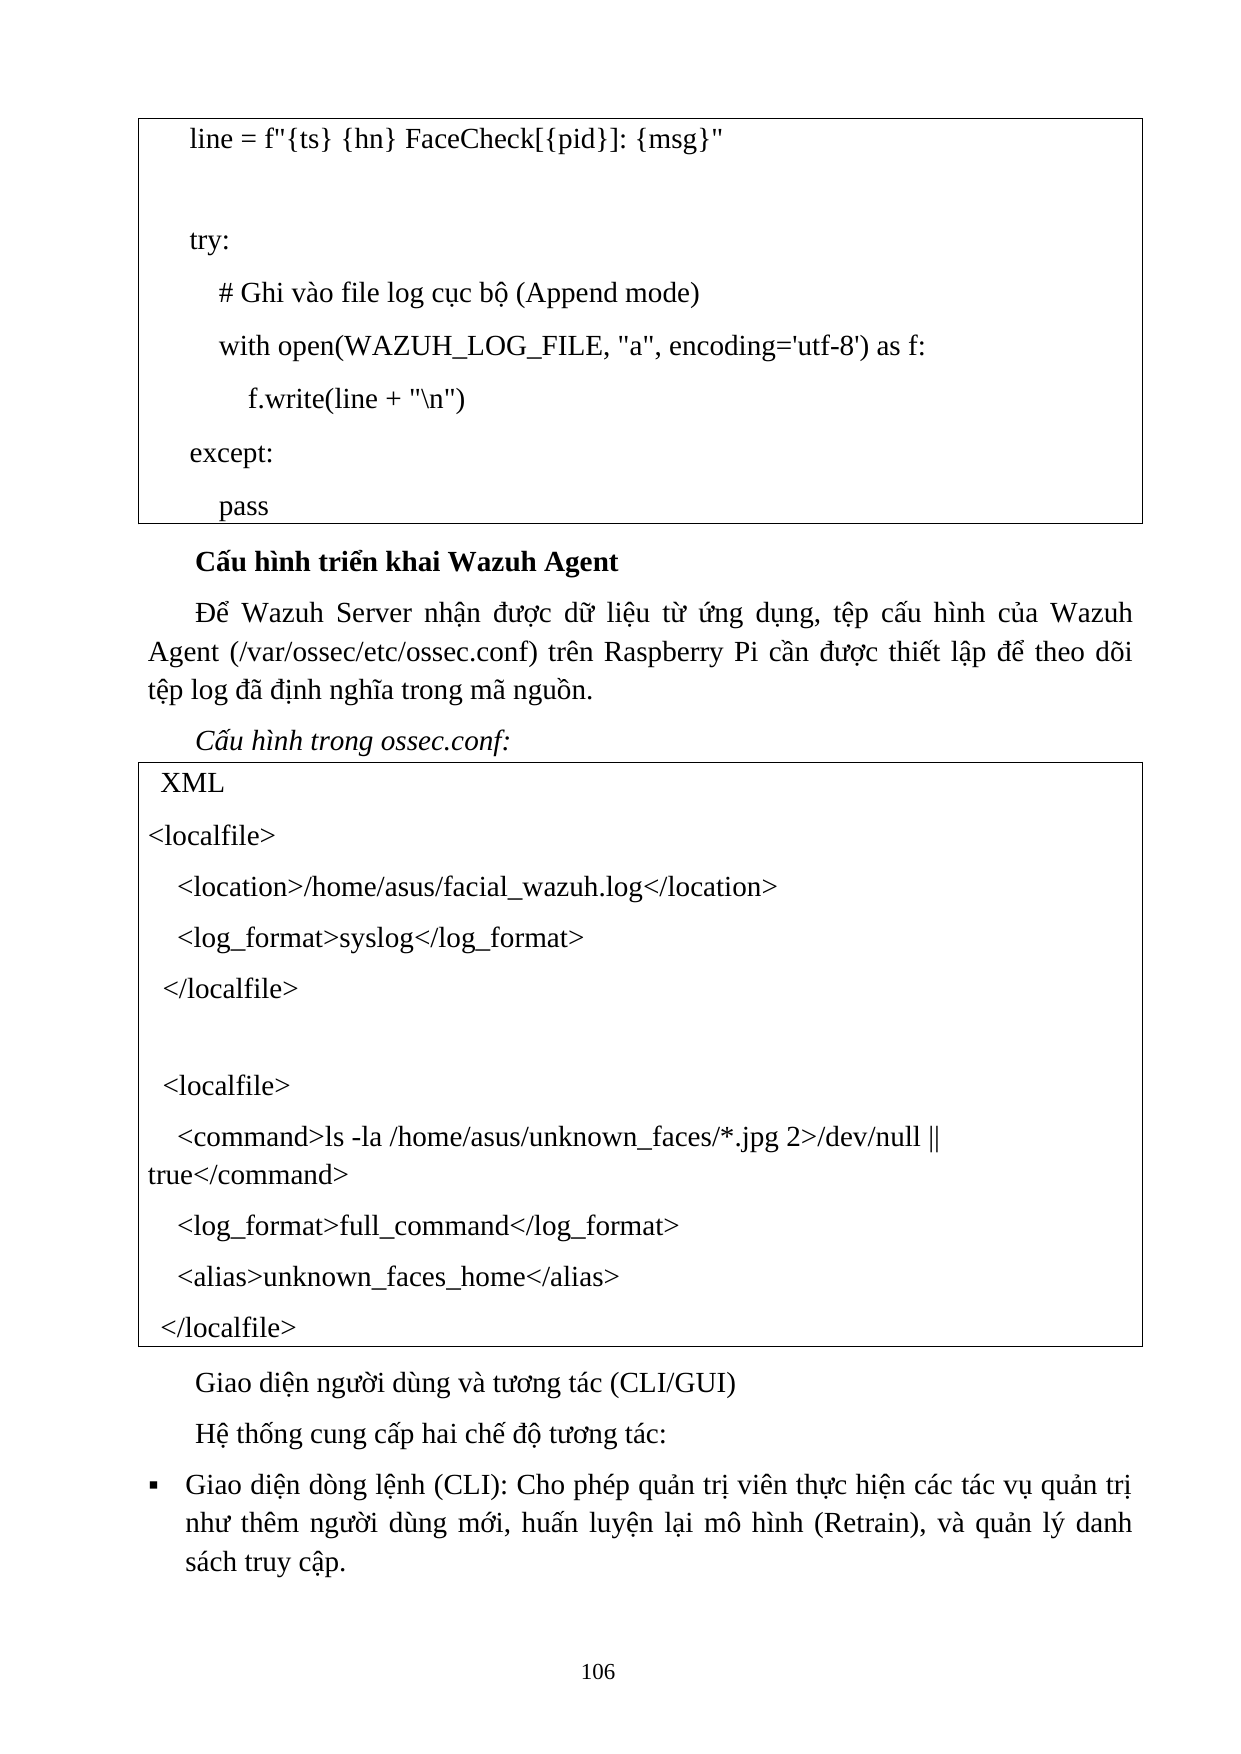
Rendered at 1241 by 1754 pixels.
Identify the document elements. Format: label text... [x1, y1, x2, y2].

text Cấu hình triển khai Wazuh Agent [148, 544, 1134, 578]
text # Ghi vào file log cục bộ (Append mode) [139, 272, 1142, 309]
text Giao diện người dùng và tương tác (CLI/GUI) [148, 1365, 1134, 1398]
text <alias>unknown_faces_home</alias> [139, 1256, 1142, 1293]
text <localfile> [139, 1065, 1142, 1101]
text <localfile> [139, 815, 1142, 852]
text Hệ thống cung cấp hai chế độ tương tác: [148, 1416, 1134, 1449]
text Cấu hình trong ossec.conf: [148, 723, 1134, 757]
text with open(WAZUH_LOG_FILE, "a", encoding='utf-8') as f: [139, 325, 1142, 362]
text <location>/home/asus/facial_wazuh.log</location> [139, 866, 1142, 903]
text line = f"{ts} {hn} FaceCheck[{pid}]: {msg}" [139, 119, 1142, 155]
text Giao diện dòng lệnh (CLI): Cho phép quản trị viên thực hiện các tác vụ quản trị như thêm người dùng mới, huấn luyện lại mô hình (Retrain), và quản lý danh sách truy cập. [148, 1467, 1134, 1577]
text try: [139, 219, 1142, 256]
text except: [139, 432, 1142, 468]
text Để Wazuh Server nhận được dữ liệu từ ứng dụng, tệp cấu hình của Wazuh Agent (/var/ossec/etc/ossec.conf) trên Raspberry Pi cần được thiết lập để theo dõi tệp log đã định nghĩa trong mã nguồn. [148, 595, 1134, 706]
text XML [139, 763, 1142, 798]
text <command>ls -la /home/asus/unknown_faces/*.jpg 2>/dev/null || true</command> [139, 1116, 1142, 1191]
text </localfile> [139, 1307, 1142, 1346]
text pass [139, 485, 1142, 523]
text <log_format>full_command</log_format> [139, 1205, 1142, 1242]
text </localfile> [139, 968, 1142, 1005]
text f.write(line + "\n") [139, 378, 1142, 415]
text <log_format>syslog</log_format> [139, 917, 1142, 954]
